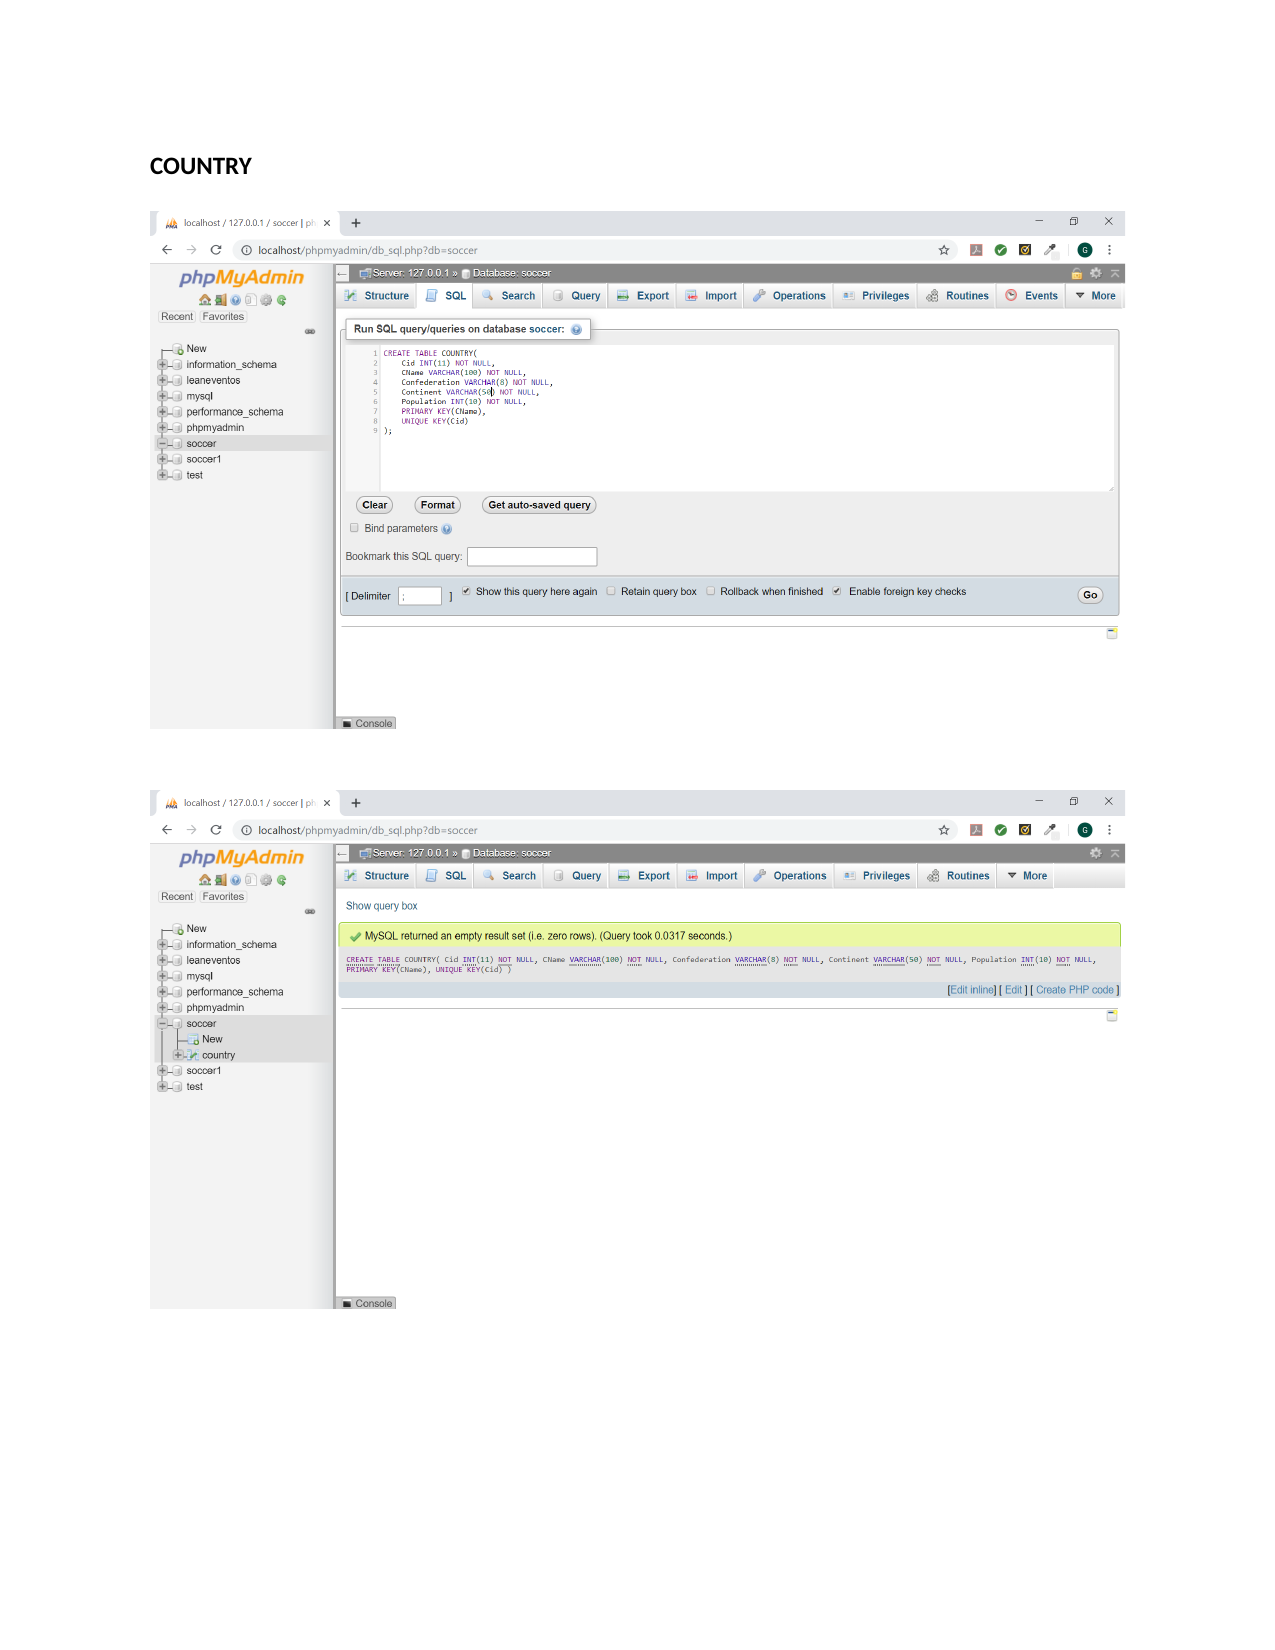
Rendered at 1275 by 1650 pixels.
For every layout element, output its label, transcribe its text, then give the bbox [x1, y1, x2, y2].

picture [150, 790, 1125, 1309]
text COUNTRY [150, 150, 1125, 181]
picture [150, 211, 1125, 729]
